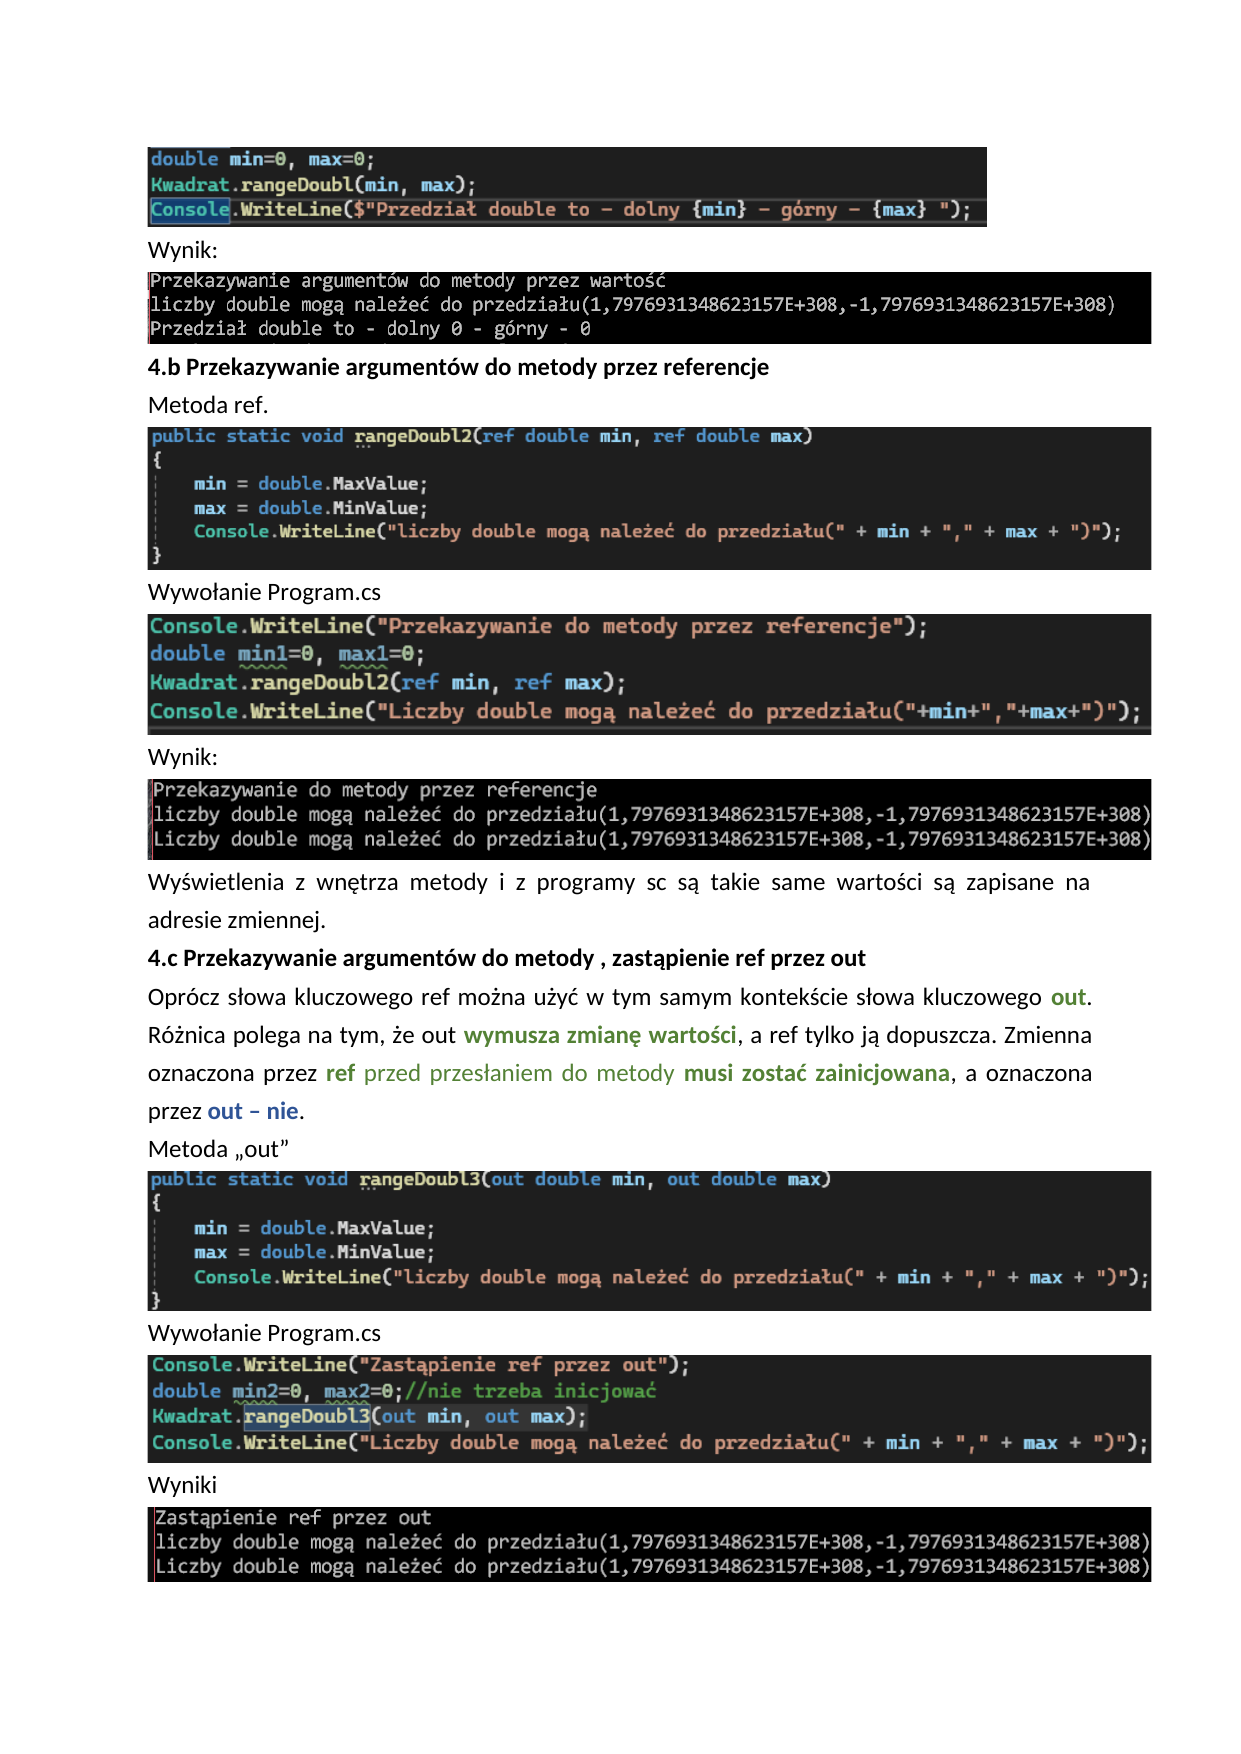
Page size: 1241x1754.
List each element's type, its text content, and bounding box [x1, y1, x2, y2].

picture [147, 779, 1152, 860]
picture [147, 1507, 1152, 1582]
picture [147, 147, 987, 227]
picture [147, 614, 1152, 735]
picture [147, 1355, 1152, 1463]
list 4.b Przekazywanie argumentów do metody przez referencje [148, 351, 1093, 382]
list Wyświetlenia z wnętrza metody i z programy sc są takie same wartości są zapisane na adresie zmiennej. [148, 866, 1093, 935]
list Oprócz słowa kluczowego ref można użyć w tym samym kontekście słowa kluczowego out. Różnica polega na tym, że out wymusza zmianę wartości, a ref tylko ją dopuszcza. Zmienna oznaczona przez ref przed przesłaniem do metody musi zostać zainicjowana, a oznaczona przez out – nie. [148, 981, 1093, 1126]
picture [147, 427, 1152, 570]
picture [147, 1171, 1152, 1311]
list Metoda ref. [148, 389, 1093, 420]
list Wynik: [148, 742, 1093, 772]
list Metoda „out” [148, 1133, 1093, 1164]
list Wywołanie Program.cs [148, 1317, 1093, 1348]
list Wywołanie Program.cs [148, 577, 1093, 607]
list 4.c Przekazywanie argumentów do metody , zastąpienie ref przez out [148, 942, 1093, 973]
list Wyniki [148, 1469, 1093, 1500]
picture [147, 272, 1152, 344]
list Wynik: [148, 234, 1093, 264]
